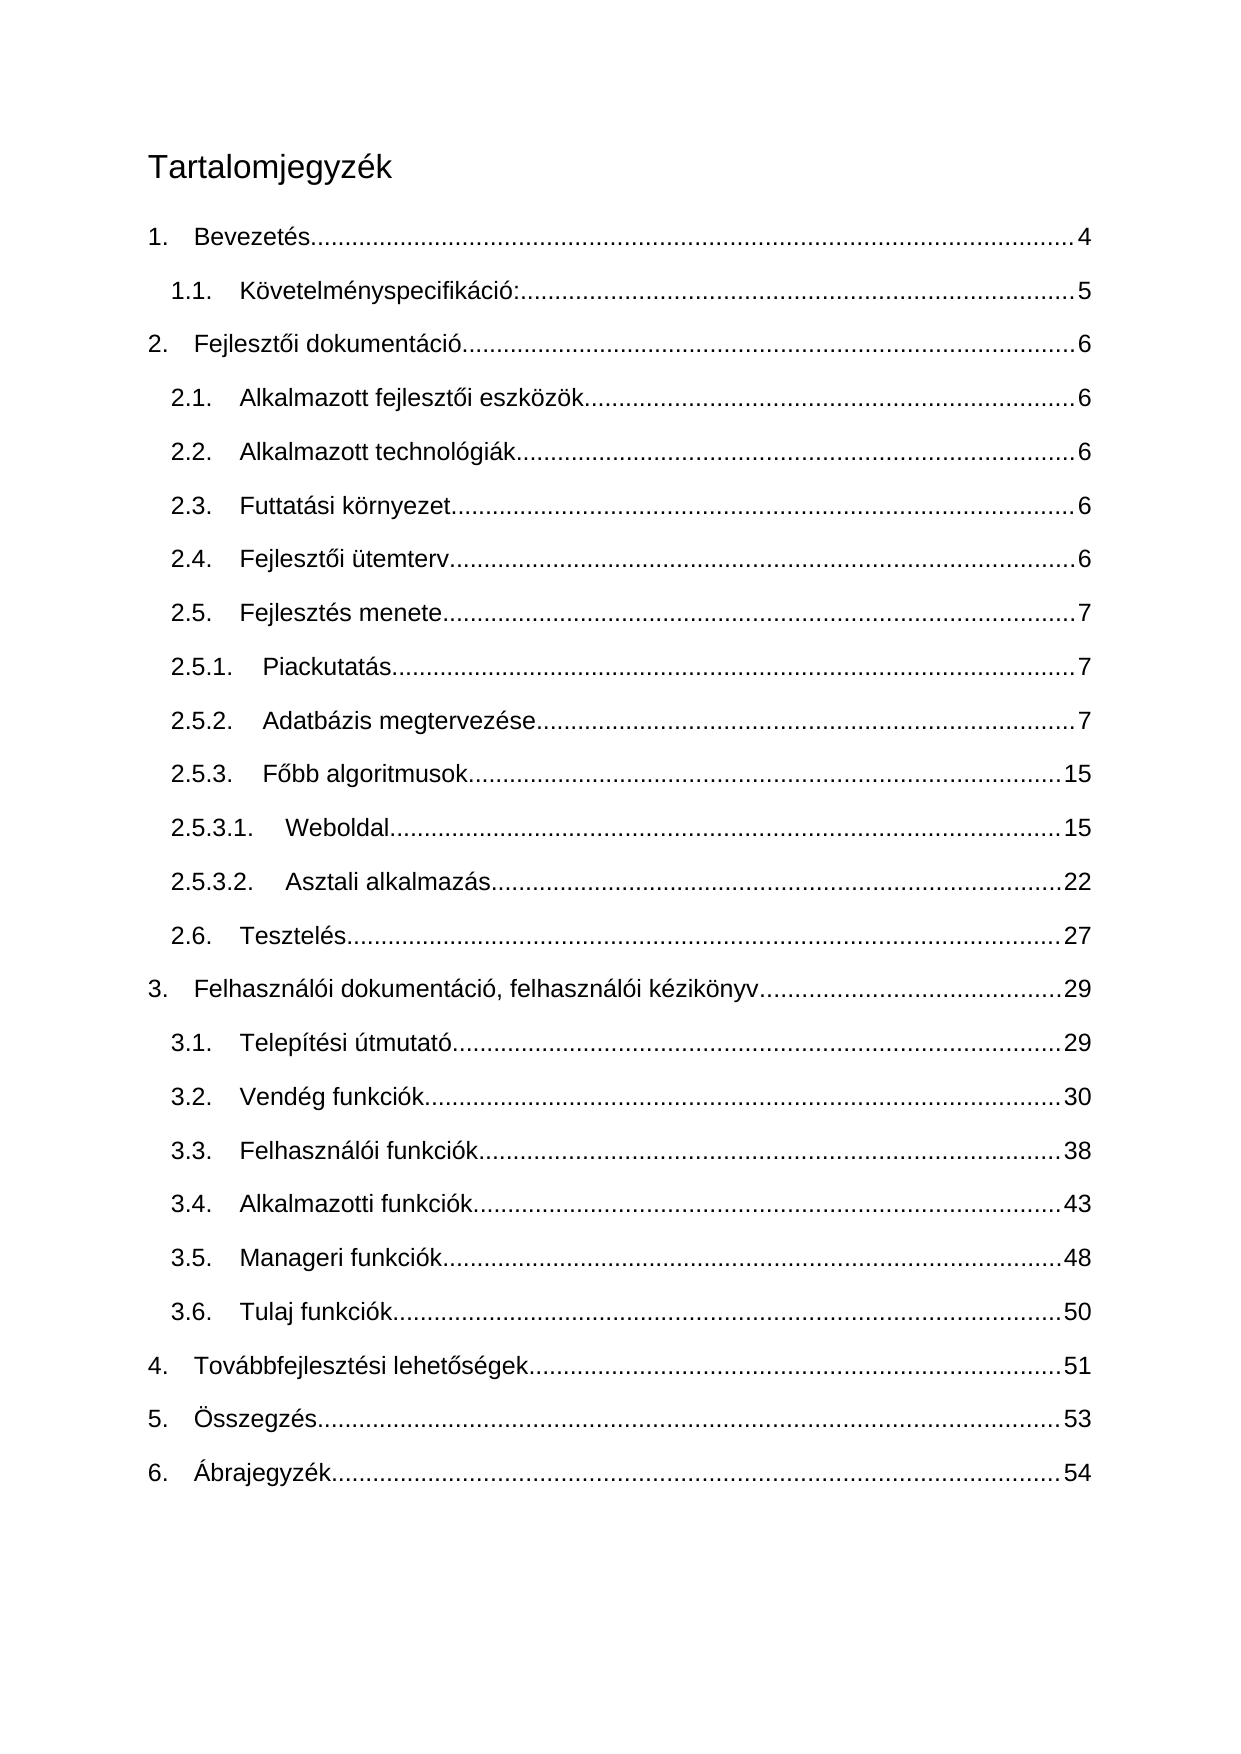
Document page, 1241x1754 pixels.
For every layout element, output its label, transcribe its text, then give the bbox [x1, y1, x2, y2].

text 3.1. Telepítési útmutató. 29 [171, 1028, 1093, 1057]
text 3.3. Felhasználói funkciók 38 [171, 1136, 1093, 1164]
text 2.2. Alkalmazott technológiák 6 [171, 437, 1093, 466]
text 3. Felhasználói dokumentáció, felhasználói kézikönyv 29 [148, 974, 1093, 1003]
text 2.1. Alkalmazott fejlesztői eszközök 6 [171, 383, 1093, 412]
text 2.5.3.2. Asztali alkalmazás 22 [171, 867, 1093, 896]
text Tartalomjegyzék [148, 148, 1093, 186]
text 6. Ábrajegyzék 54 [148, 1458, 1093, 1487]
text 2.5.1. Piackutatás 7 [171, 652, 1093, 681]
text 2.5.3.1. Weboldal 15 [171, 813, 1093, 842]
text 2.3. Futtatási környezet 6 [171, 491, 1093, 519]
text 2.6. Tesztelés 27 [171, 921, 1093, 949]
text 3.4. Alkalmazotti funkciók. 43 [171, 1189, 1093, 1218]
text 4. Továbbfejlesztési lehetőségek 51 [148, 1351, 1093, 1379]
text 2.4. Fejlesztői ütemterv 6 [171, 544, 1093, 573]
text 2.5.2. Adatbázis megtervezése 7 [171, 706, 1093, 734]
text 2. Fejlesztői dokumentáció 6 [148, 329, 1093, 358]
text 2.5.3. Főbb algoritmusok 15 [171, 759, 1093, 788]
text 3.6. Tulaj funkciók 50 [171, 1297, 1093, 1326]
text 3.5. Manageri funkciók 48 [171, 1243, 1093, 1272]
text 5. Összegzés 53 [148, 1404, 1093, 1433]
text 1. Bevezetés 4 [148, 222, 1093, 251]
text 2.5. Fejlesztés menete 7 [171, 598, 1093, 627]
text 1.1. Követelményspecifikáció: 5 [171, 276, 1093, 304]
text 3.2. Vendég funkciók 30 [171, 1082, 1093, 1111]
